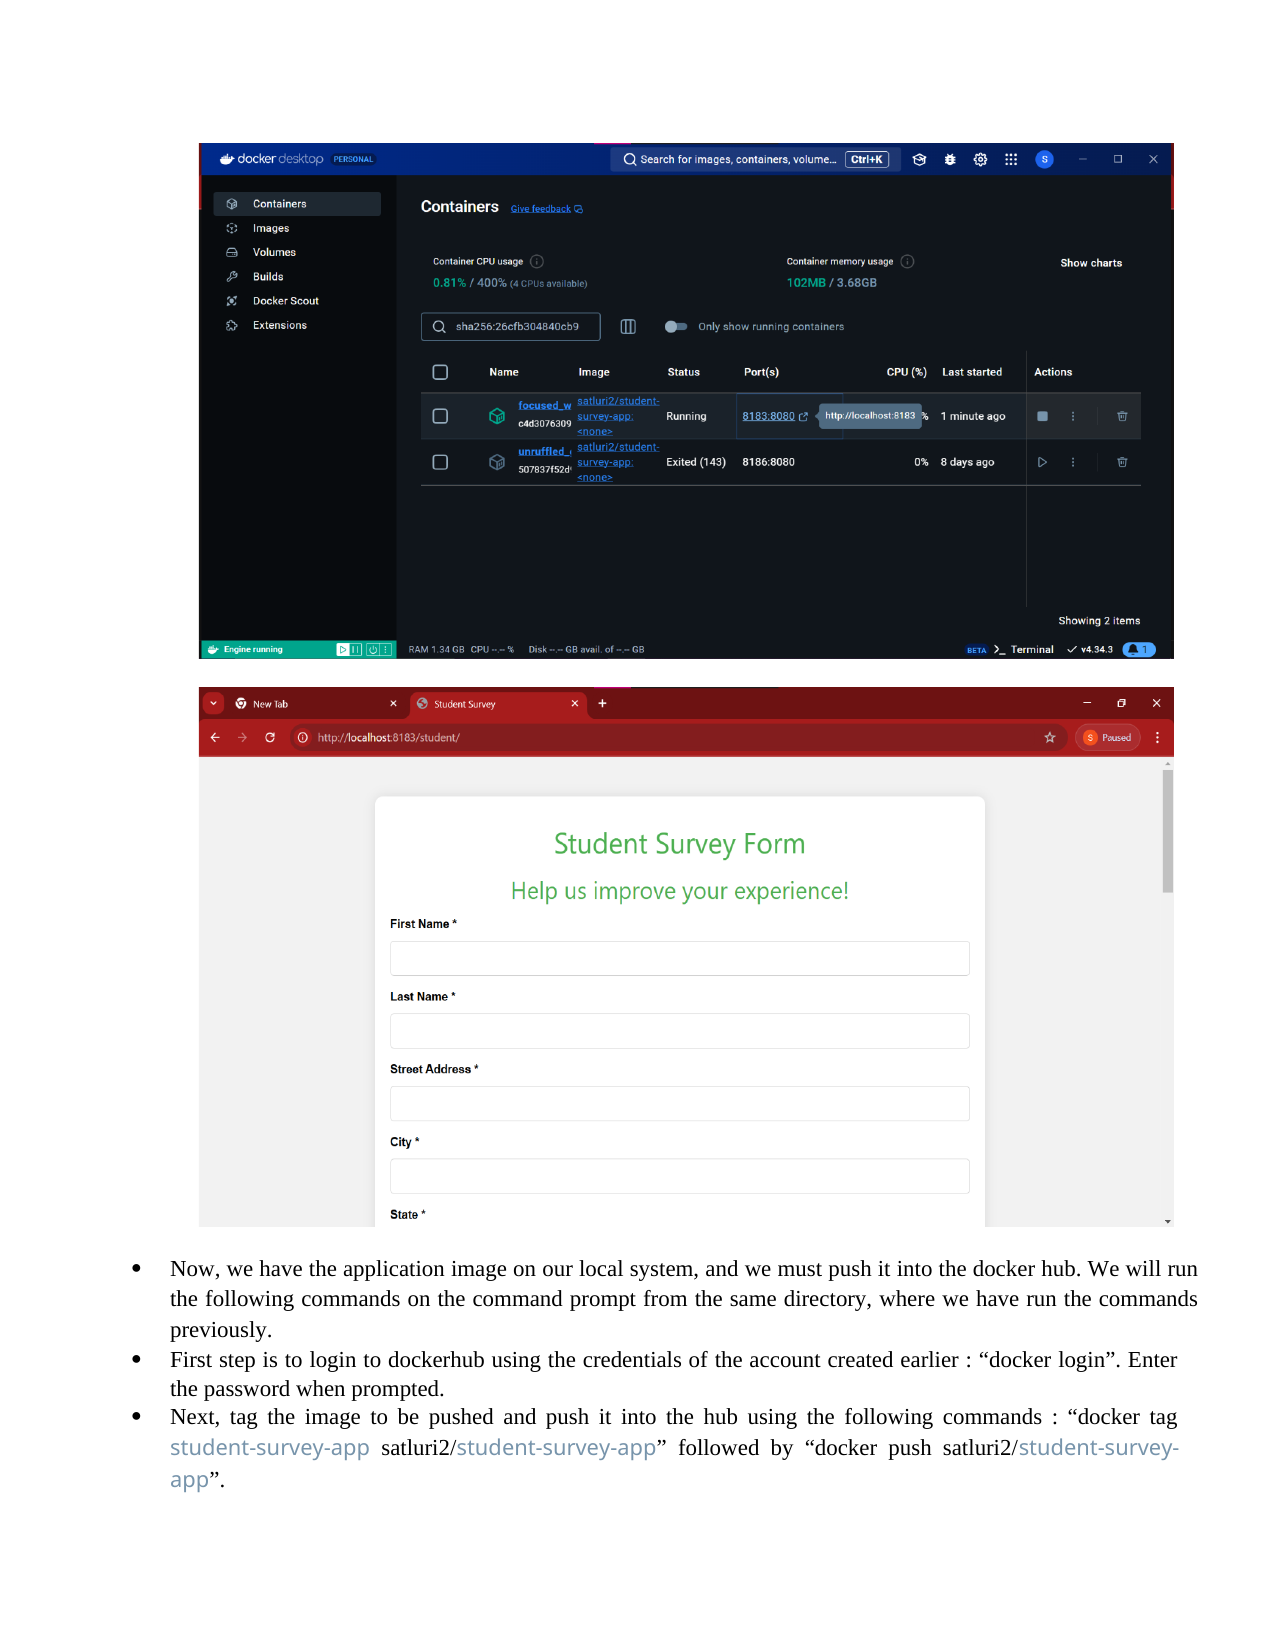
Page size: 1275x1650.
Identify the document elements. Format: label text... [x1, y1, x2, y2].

list Now, we have the application image on our local system, and we must push it into the docker hub. We will run the following commands on the command prompt from the same directory, where we have run the commands previously. [132, 1255, 1200, 1342]
list Next, tag the image to be pushed and push it into the hub using the following commands : “docker tag student-survey-app satluri2/student-survey-app” followed by “docker push satluri2/student-survey-app”. [132, 1403, 1179, 1494]
list First step is to login to dockerhub using the credentials of the account created earlier : “docker login”. Enter the password when prompted. [132, 1346, 1179, 1401]
